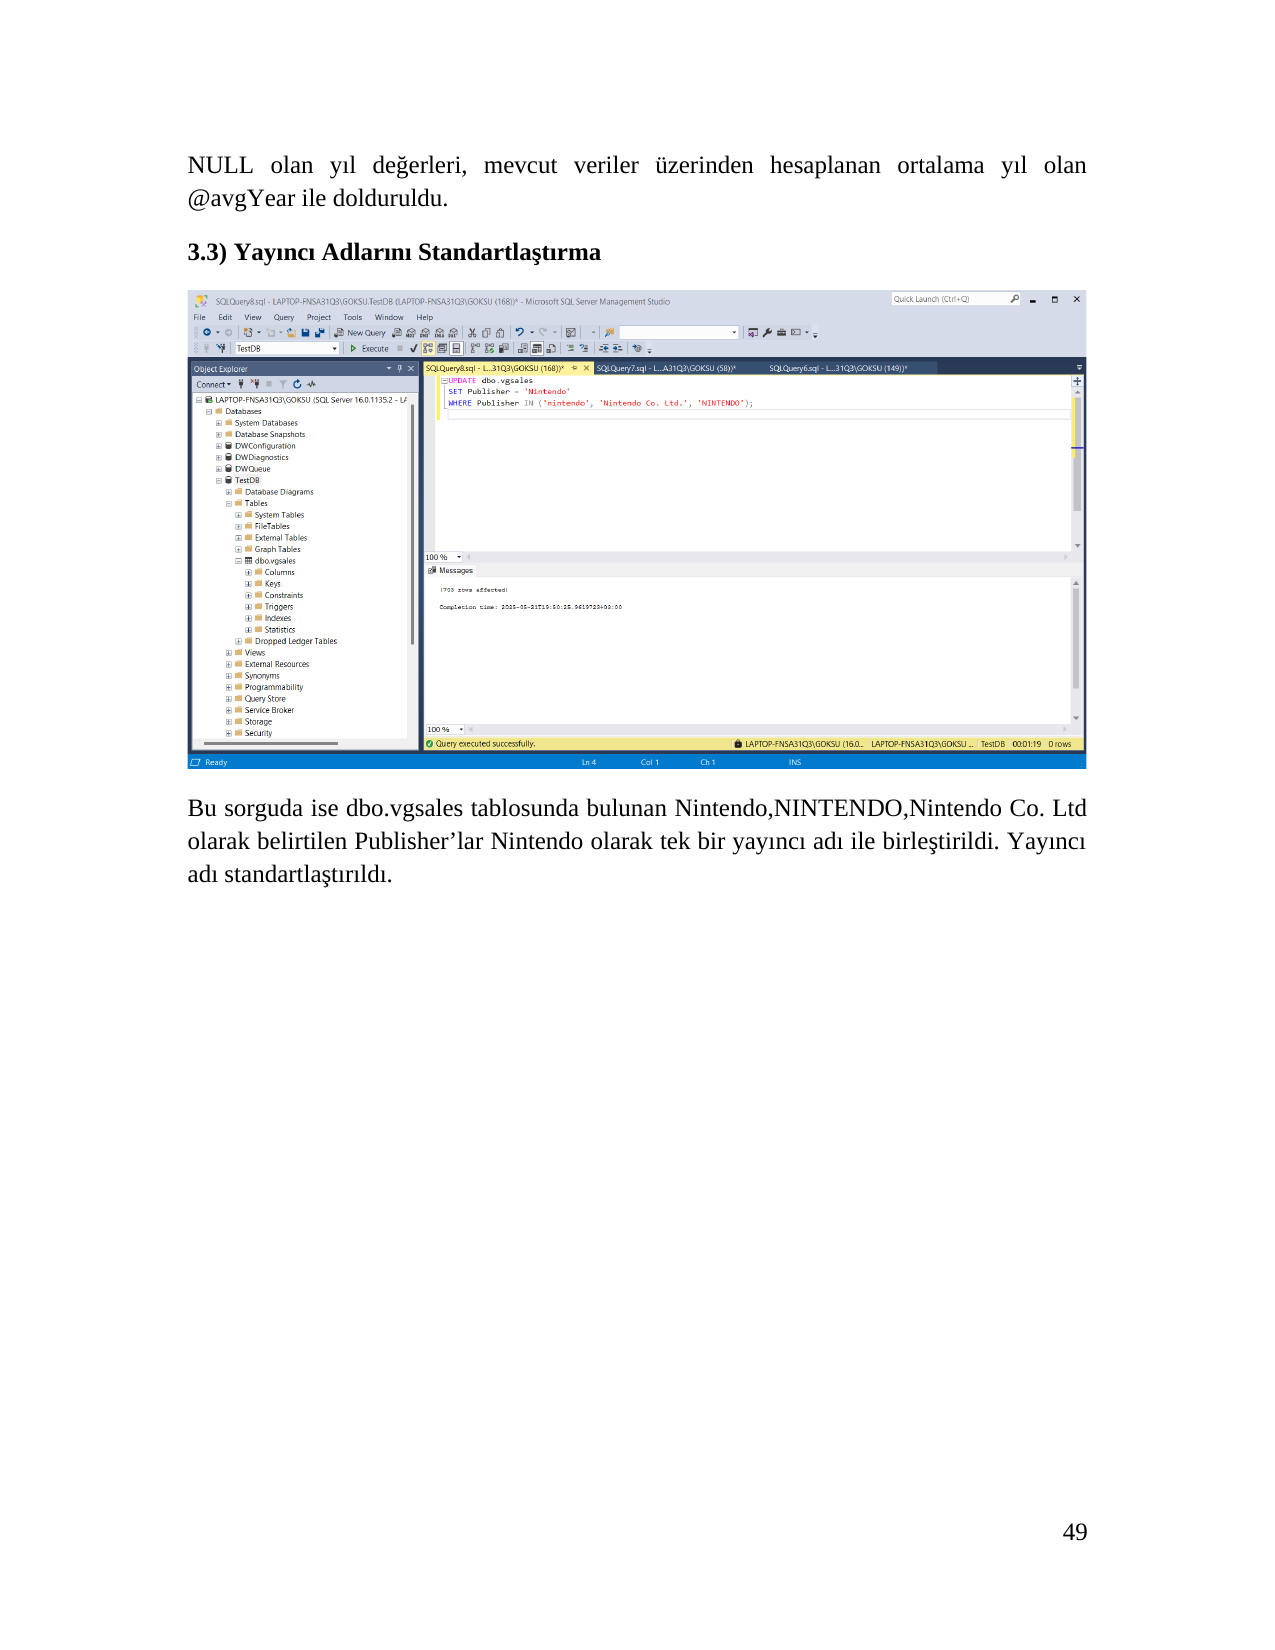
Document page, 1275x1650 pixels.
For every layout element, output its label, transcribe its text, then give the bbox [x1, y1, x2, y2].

text 3.3) Yayıncı Adlarını Standartlaştırma [187, 237, 1087, 266]
text Bu sorguda ise dbo.vgsales tablosunda bulunan Nintendo,NINTENDO,Nintendo Co. Ltd olarak belirtilen Publisher’lar Nintendo olarak tek bir yayıncı adı ile birleştirildi. Yayıncı adı standartlaştırıldı. [187, 793, 1087, 888]
picture [187, 290, 1087, 769]
text NULL olan yıl değerleri, mevcut veriler üzerinden hesaplanan ortalama yıl olan @avgYear ile dolduruldu. [187, 150, 1087, 212]
